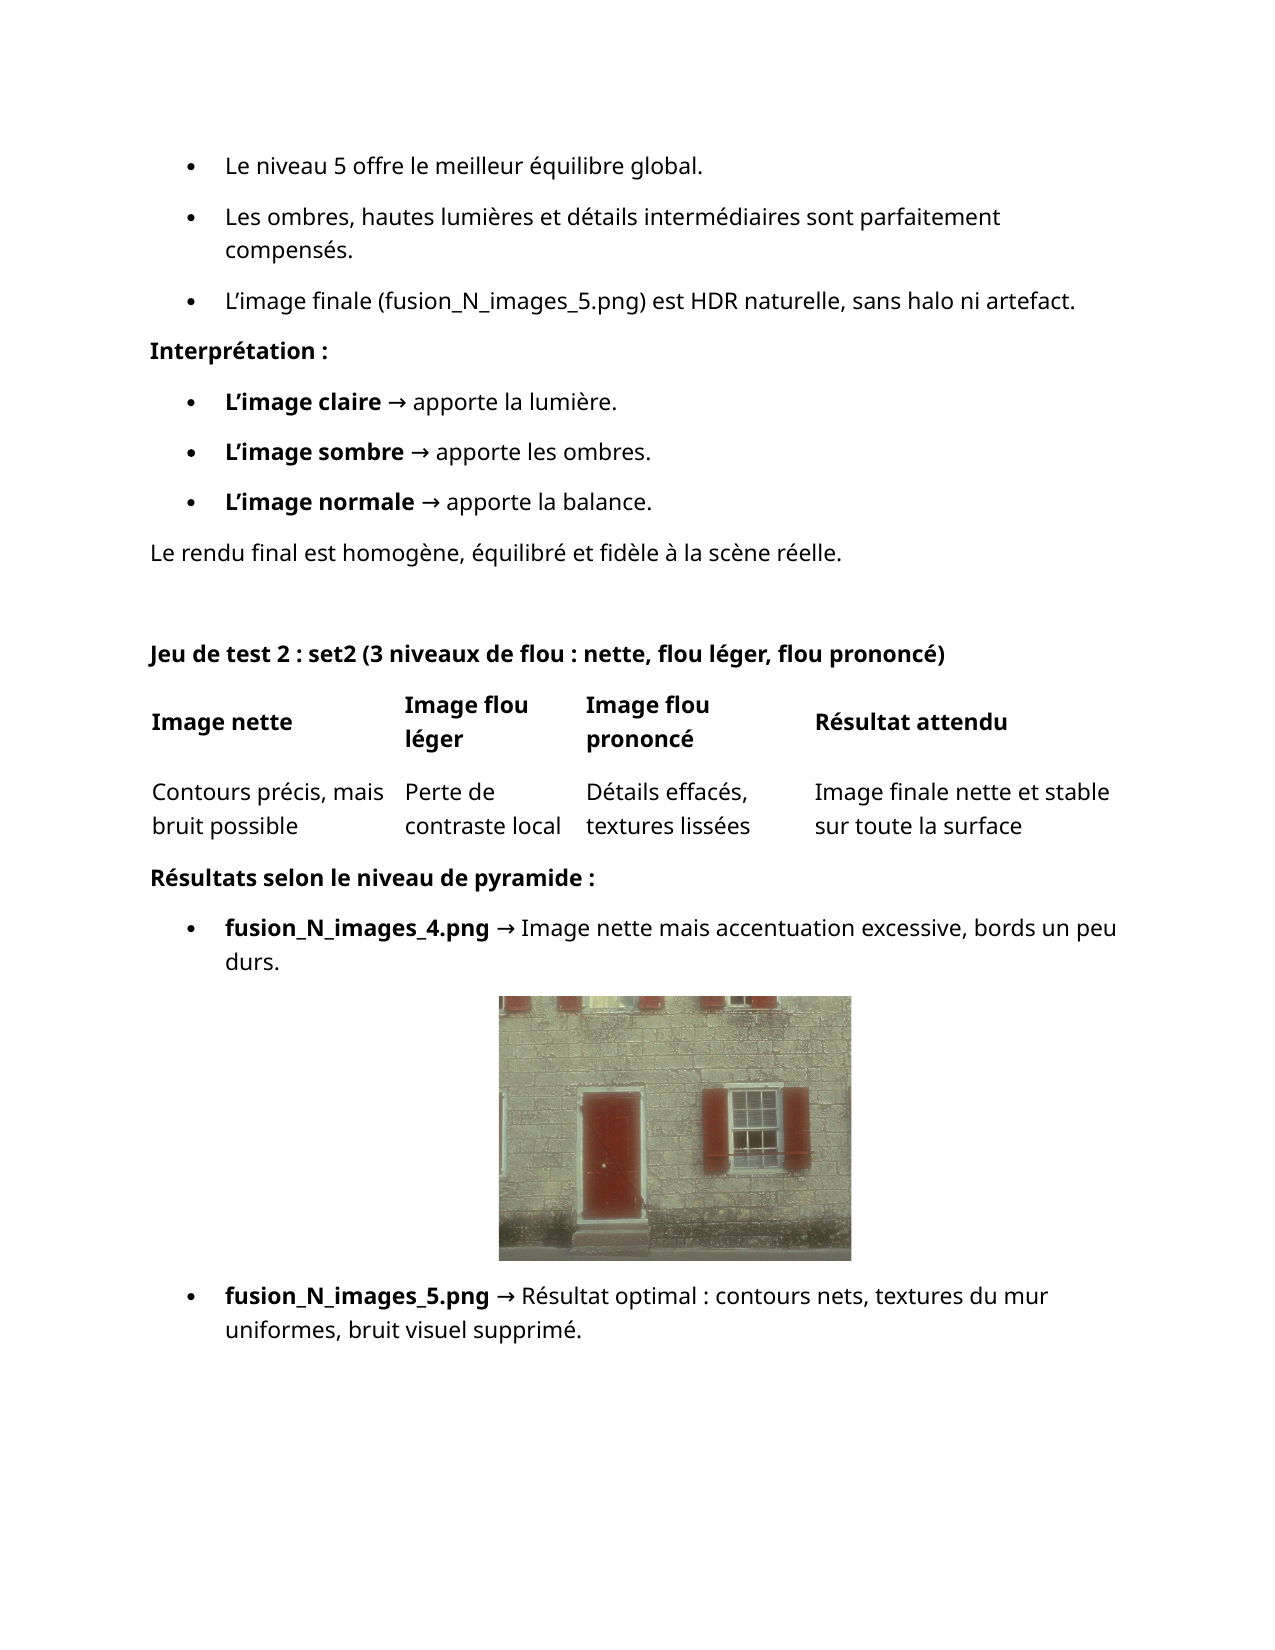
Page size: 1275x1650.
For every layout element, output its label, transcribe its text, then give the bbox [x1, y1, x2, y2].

list Le niveau 5 offre le meilleur équilibre global. [187, 150, 1125, 181]
text Le rendu final est homogène, équilibré et fidèle à la scène réelle. [150, 537, 1125, 568]
table_header Image nette [150, 688, 403, 775]
table_cell Détails effacés, textures lissées [584, 775, 813, 862]
table_cell Image finale nette et stable sur toute la surface [813, 775, 1125, 862]
list Les ombres, hautes lumières et détails intermédiaires sont parfaitement compensés. [187, 200, 1125, 265]
picture [498, 996, 852, 1261]
list L’image finale (fusion_N_images_5.png) est HDR naturelle, sans halo ni artefact. [187, 284, 1125, 316]
table_header Image flou léger [403, 688, 584, 775]
list L’image sombre → apporte les ombres. [187, 436, 1125, 467]
text Jeu de test 2 : set2 (3 niveaux de flou : nette, flou léger, flou prononcé) [150, 637, 1125, 669]
list fusion_N_images_4.png → Image nette mais accentuation excessive, bords un peu durs. [187, 912, 1125, 977]
text Résultats selon le niveau de pyramide : [150, 862, 1125, 893]
list fusion_N_images_5.png → Résultat optimal : contours nets, textures du mur uniformes, bruit visuel supprimé. [187, 1280, 1125, 1345]
list L’image normale → apporte la balance. [187, 486, 1125, 517]
table_cell Perte de contraste local [403, 775, 584, 862]
text Interprétation : [150, 335, 1125, 366]
table_header Image flou prononcé [584, 688, 813, 775]
table_header Résultat attendu [813, 688, 1125, 775]
list L’image claire → apporte la lumière. [187, 385, 1125, 417]
table_cell Contours précis, mais bruit possible [150, 775, 403, 862]
